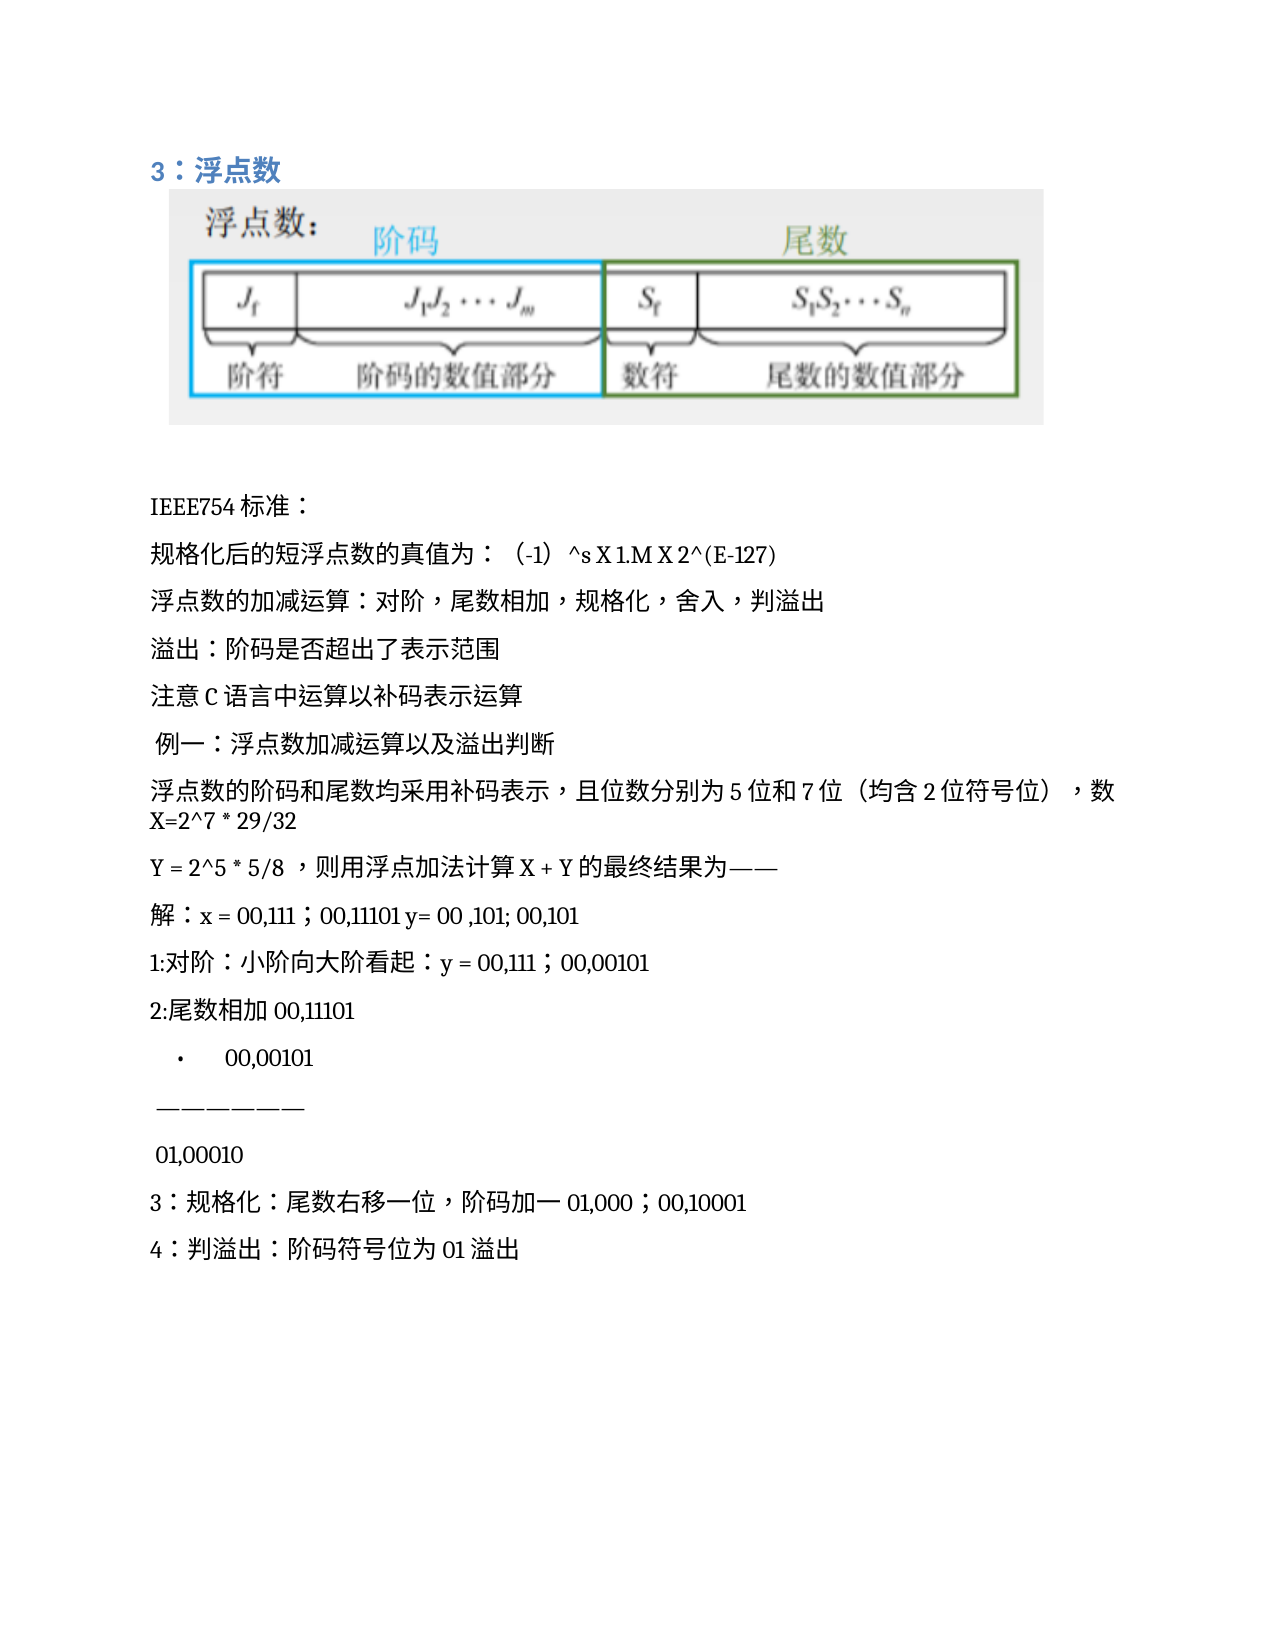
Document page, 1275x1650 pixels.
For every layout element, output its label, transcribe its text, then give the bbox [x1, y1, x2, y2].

text 注意C语言中运算以补码表示运算 [150, 683, 1125, 712]
list 00,00101 [175, 1044, 1125, 1073]
text 2:尾数相加 00,11101 [150, 997, 1125, 1026]
text 4：判溢出：阶码符号位为01 溢出 [150, 1236, 1125, 1265]
text 例一：浮点数加减运算以及溢出判断 [150, 731, 1125, 759]
text IEEE754标准： [150, 493, 1125, 522]
text Y = 2^5 * 5/8 ，则用浮点加法计算X + Y 的最终结果为—— [150, 854, 1125, 883]
text —————— [150, 1094, 1125, 1123]
text 解：x = 00,111；00,11101 y= 00 ,101; 00,101 [150, 902, 1125, 931]
text 浮点数的加减运算：对阶，尾数相加，规格化，舍入，判溢出 [150, 588, 1125, 617]
text 01,00010 [150, 1141, 1125, 1170]
text 溢出：阶码是否超出了表示范围 [150, 636, 1125, 664]
text 1:对阶：小阶向大阶看起：y = 00,111；00,00101 [150, 949, 1125, 978]
text 浮点数的阶码和尾数均采用补码表示，且位数分别为5位和7位（均含2位符号位），数X=2^7 * 29/32 [150, 778, 1125, 836]
picture [168, 189, 1044, 425]
text 3：规格化：尾数右移一位，阶码加一 01,000；00,10001 [150, 1189, 1125, 1218]
subtitle 3：浮点数 [150, 150, 1125, 190]
text 规格化后的短浮点数的真值为：（-1）^s X 1.M X 2^(E-127) [150, 541, 1125, 569]
